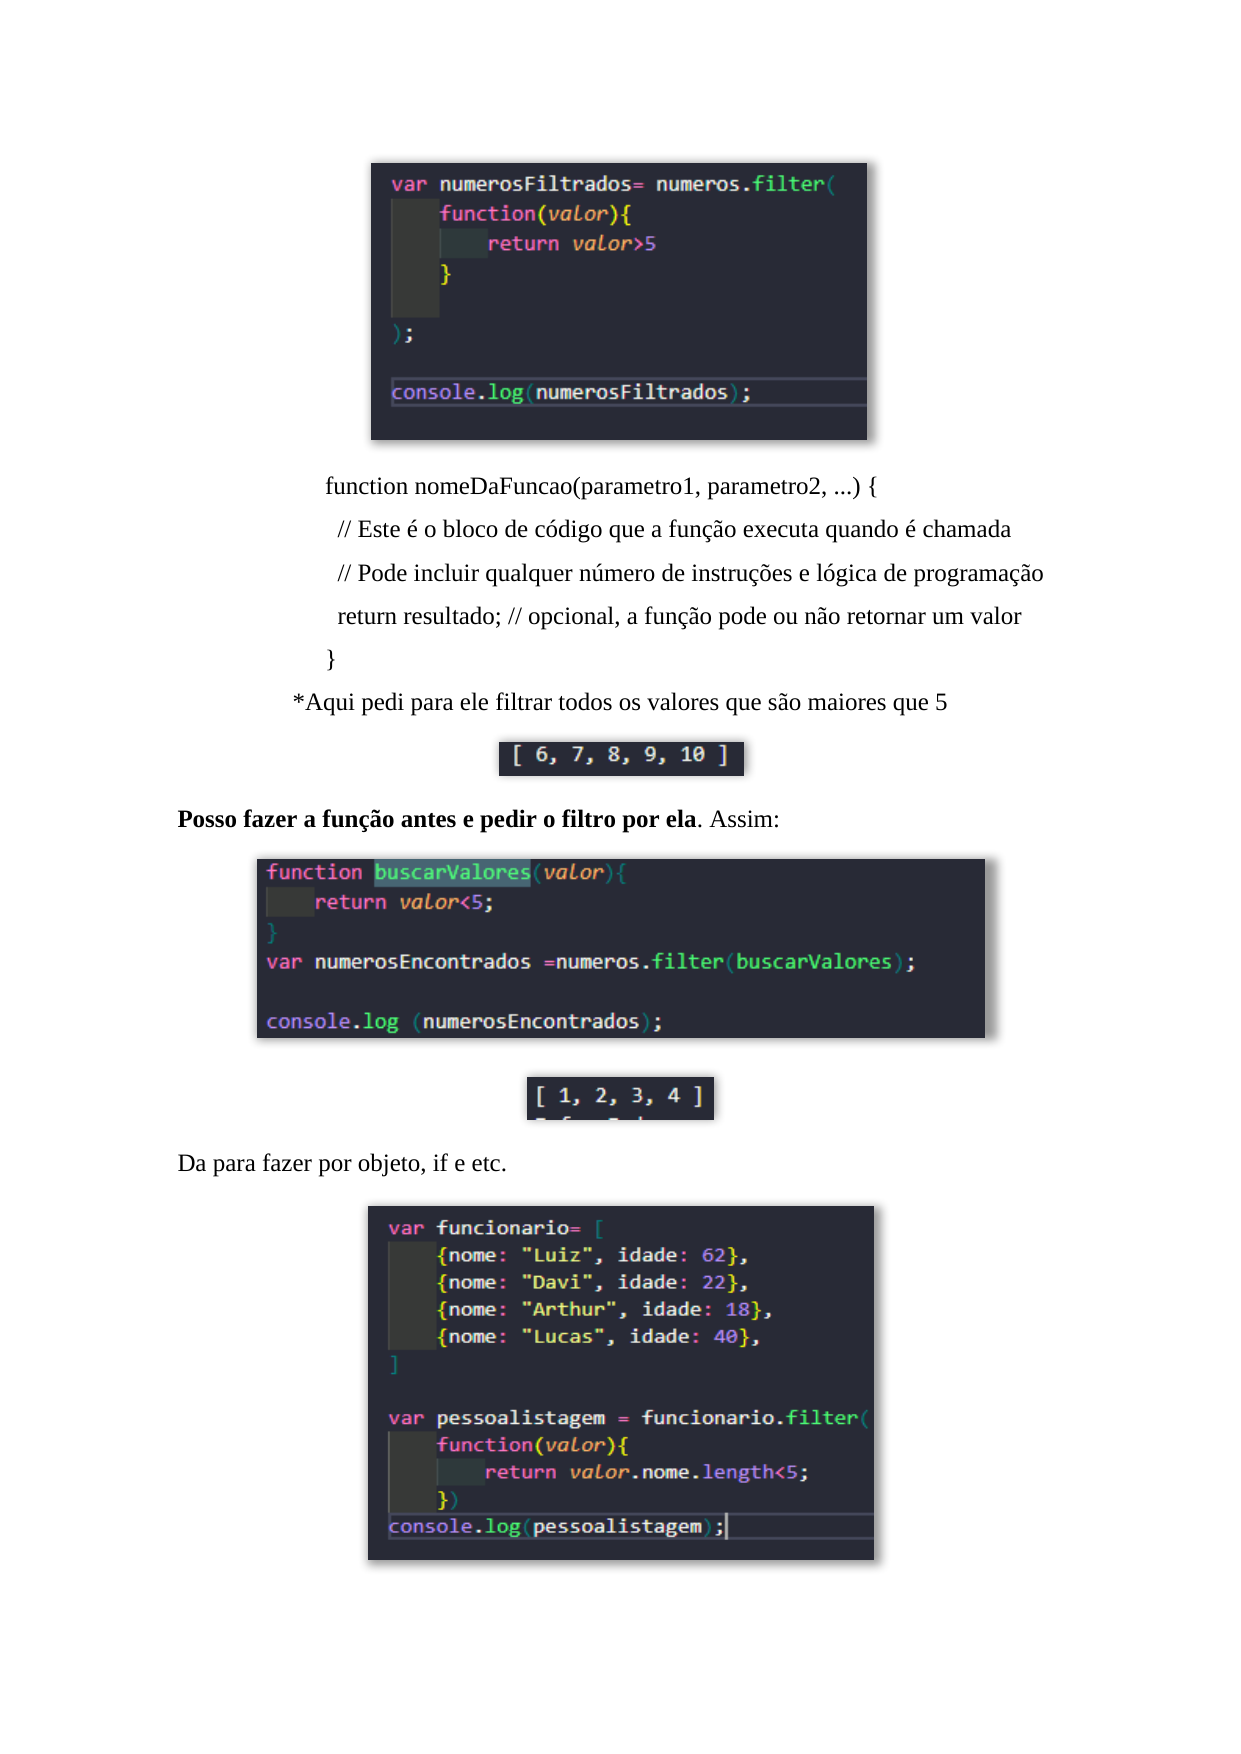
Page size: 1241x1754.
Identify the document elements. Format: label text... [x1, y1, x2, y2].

picture [527, 1077, 714, 1120]
text // Pode incluir qualquer número de instruções e lógica de programação [325, 558, 1063, 586]
text Da para fazer por objeto, if e etc. [177, 1148, 1063, 1177]
text return resultado; // opcional, a função pode ou não retornar um valor [325, 601, 1063, 629]
text // Este é o bloco de código que a função executa quando é chamada [325, 514, 1063, 543]
text } [325, 644, 1063, 673]
text *Aqui pedi para ele filtrar todos os valores que são maiores que 5 [177, 687, 1063, 716]
picture [257, 859, 985, 1038]
picture [368, 1206, 874, 1560]
text function nomeDaFuncao(parametro1, parametro2, ...) { [325, 471, 1063, 500]
text Posso fazer a função antes e pedir o filtro por ela. Assim: [177, 804, 1063, 833]
picture [371, 163, 867, 440]
picture [499, 742, 744, 776]
